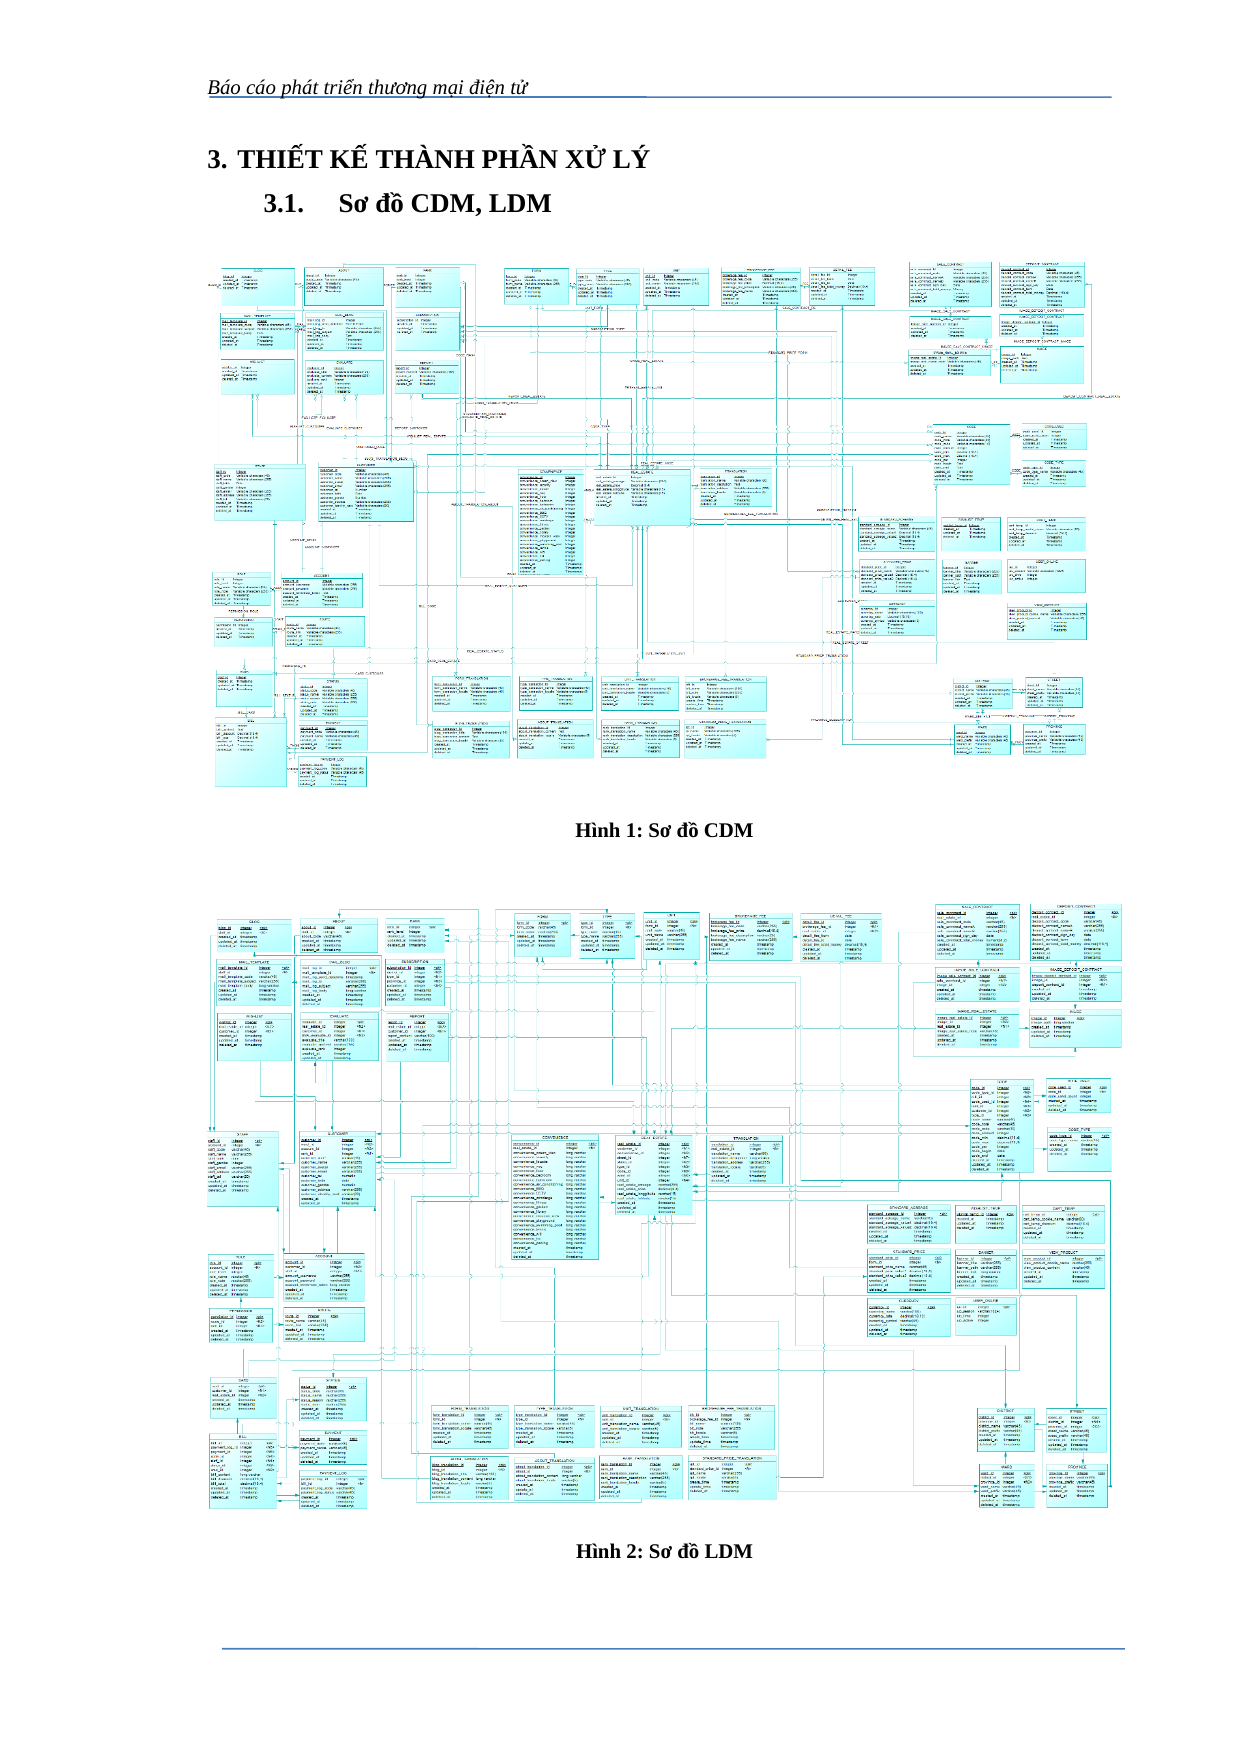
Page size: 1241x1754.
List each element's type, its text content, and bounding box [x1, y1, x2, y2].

subtitle Sơ đồ CDM, LDM [263, 187, 1122, 218]
picture [207, 262, 1122, 787]
subtitle THIẾT KẾ THÀNH PHẦN XỬ LÝ [207, 143, 1122, 175]
picture [207, 904, 1122, 1509]
